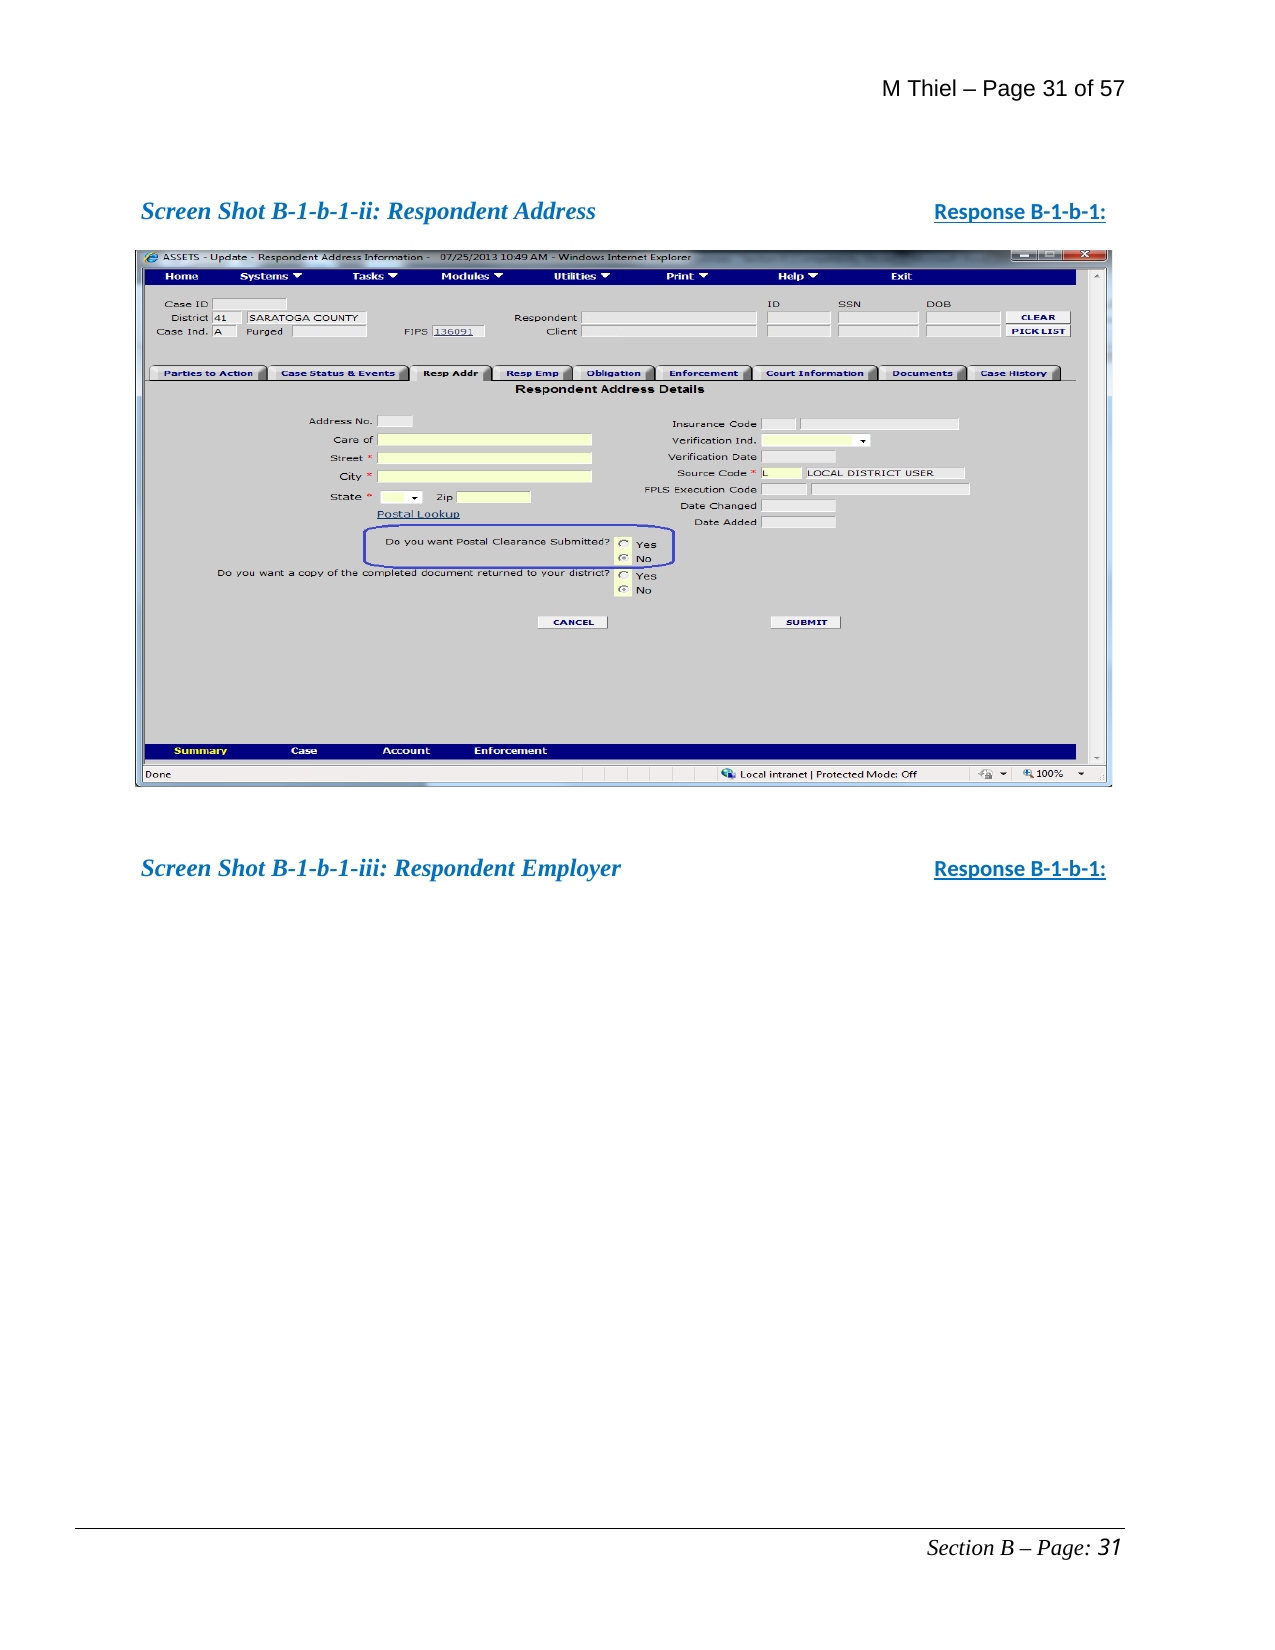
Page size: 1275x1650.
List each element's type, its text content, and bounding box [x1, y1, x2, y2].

subtitle Screen Shot B-1-b-1-ii: Respondent Address Response B-1-b-1: [141, 196, 1125, 225]
picture [135, 250, 1113, 787]
subtitle Screen Shot B-1-b-1-iii: Respondent Employer Response B-1-b-1: [141, 853, 1125, 882]
